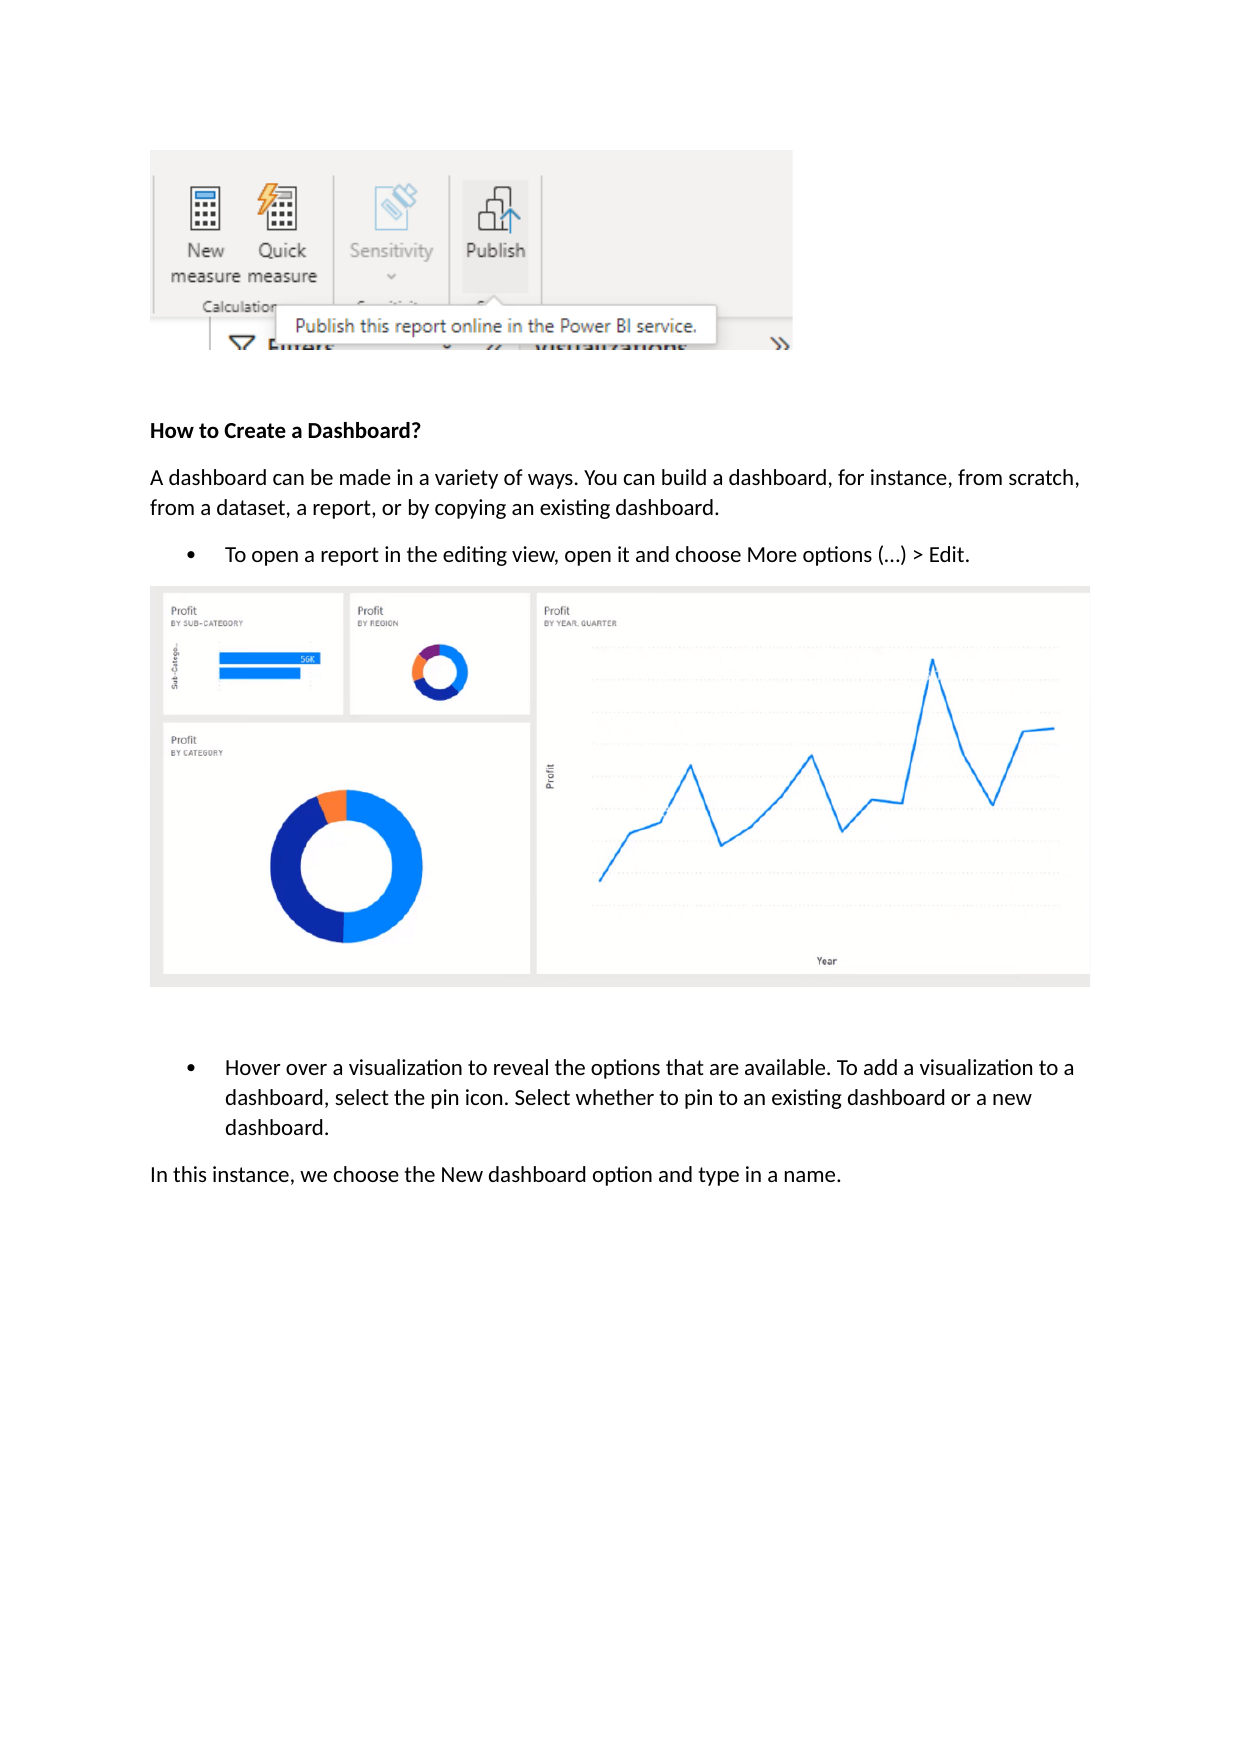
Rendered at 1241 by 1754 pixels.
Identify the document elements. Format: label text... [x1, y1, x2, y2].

list To open a report in the editing view, open it and choose More options (…) > Edit. [187, 540, 1090, 568]
picture [150, 586, 1091, 987]
text In this instance, we choose the New dashboard option and type in a name. [150, 1160, 1090, 1188]
list Hover over a visualization to reveal the options that are available. To add a visualization to a dashboard, select the pin icon. Select whether to pin to an existing dashboard or a new dashboard. [187, 1053, 1090, 1141]
text A dashboard can be made in a variety of ways. You can build a dashboard, for instance, from scratch, from a dataset, a report, or by copying an existing dashboard. [150, 463, 1090, 521]
text How to Create a Dashboard? [150, 416, 1090, 444]
picture [150, 150, 793, 350]
